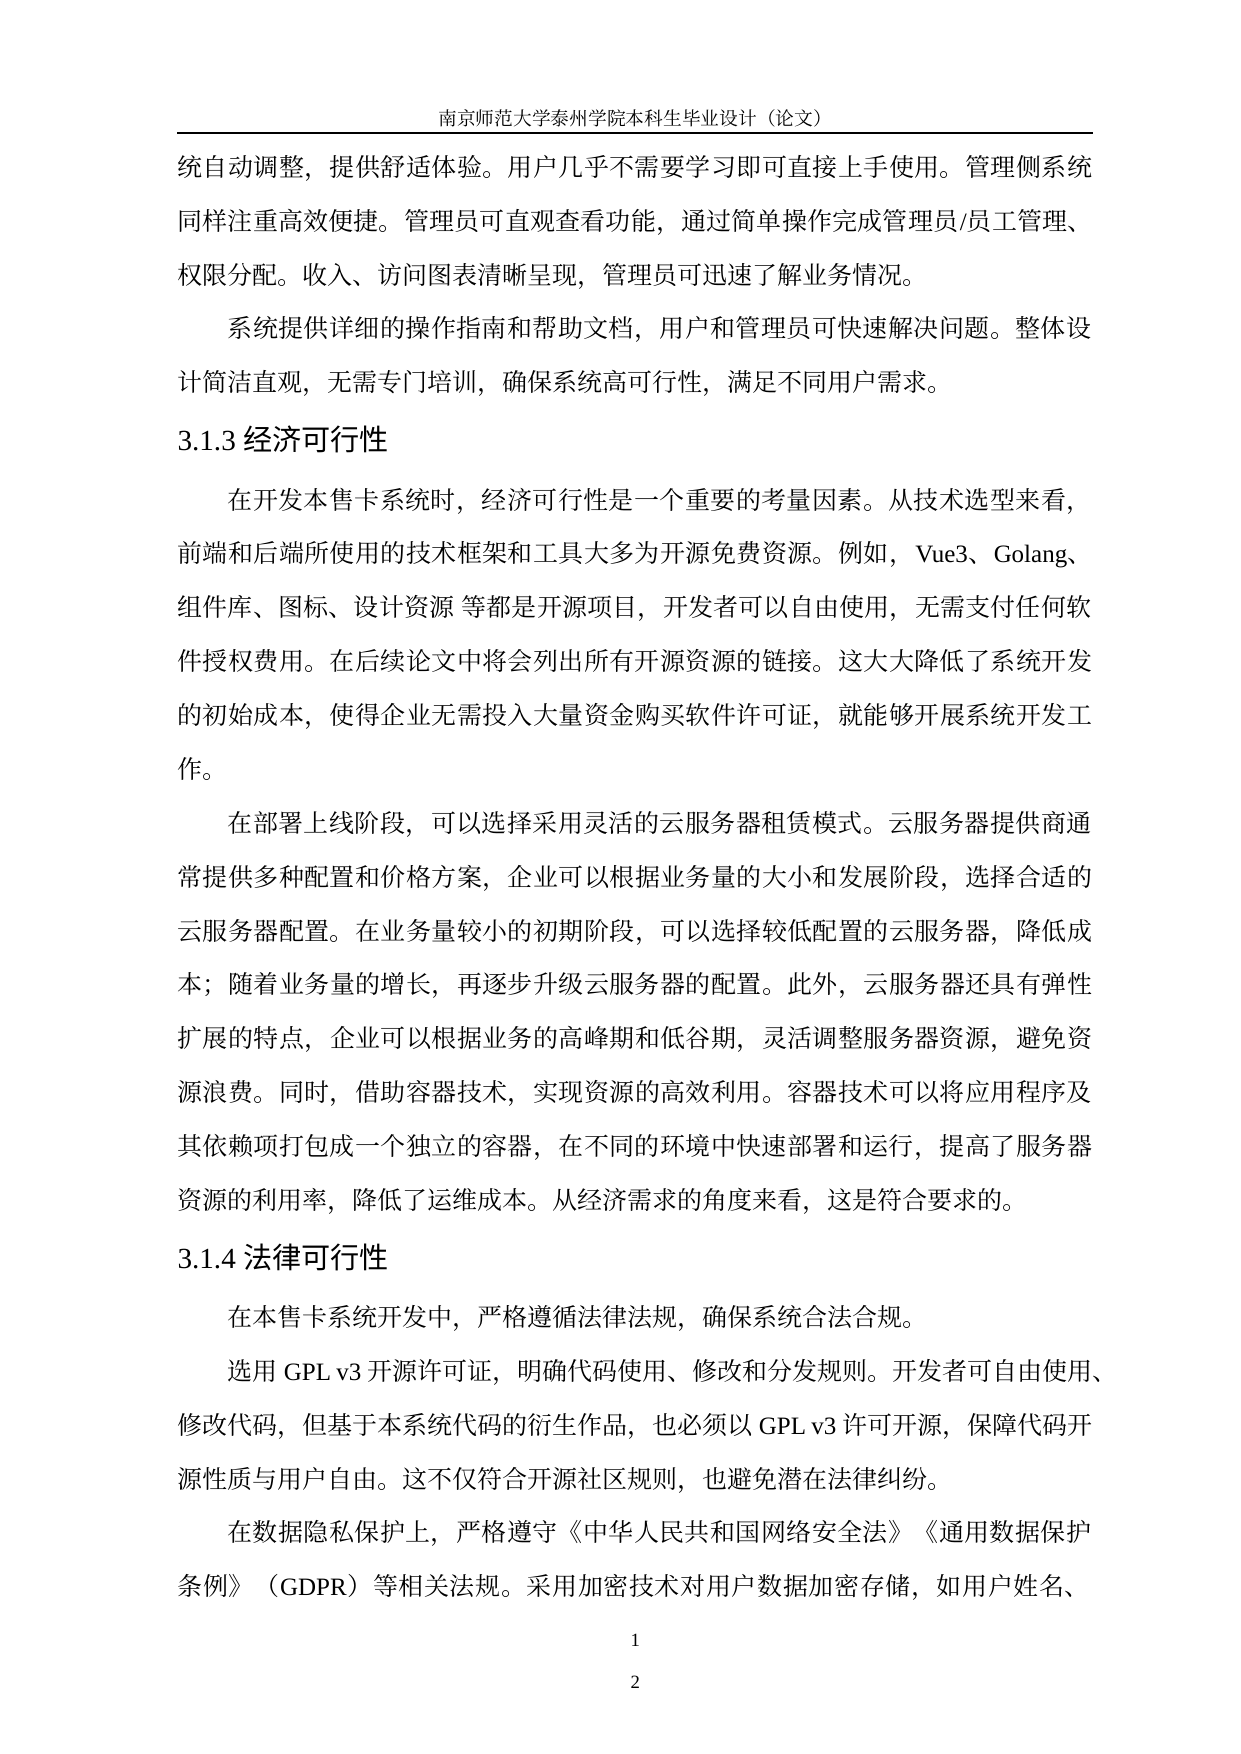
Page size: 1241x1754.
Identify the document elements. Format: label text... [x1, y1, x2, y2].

text 选用 GPL v3 开源许可证，明确代码使用、修改和分发规则。开发者可自由使用、修改代码，但基于本系统代码的衍生作品，也必须以 GPL v3 许可开源，保障代码开源性质与用户自由。这不仅符合开源社区规则，也避免潜在法律纠纷。 [177, 1352, 1093, 1495]
text 3.1.4 法律可行性 [177, 1234, 1093, 1277]
text 在本售卡系统开发中，严格遵循法律法规，确保系统合法合规。 [177, 1298, 1093, 1334]
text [177, 1513, 1093, 1603]
text 在部署上线阶段，可以选择采用灵活的云服务器租赁模式。云服务器提供商通常提供多种配置和价格方案，企业可以根据业务量的大小和发展阶段，选择合适的云服务器配置。在业务量较小的初期阶段，可以选择较低配置的云服务器，降低成本；随着业务量的增长，再逐步升级云服务器的配置。此外，云服务器还具有弹性扩展的特点，企业可以根据业务的高峰期和低谷期，灵活调整服务器资源，避免资源浪费。同时，借助容器技术，实现资源的高效利用。容器技术可以将应用程序及其依赖项打包成一个独立的容器，在不同的环境中快速部署和运行，提高了服务器资源的利用率，降低了运维成本。从经济需求的角度来看，这是符合要求的。 [177, 803, 1093, 1216]
text 3.1.3 经济可行性 [177, 417, 1093, 459]
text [177, 148, 1093, 291]
text 在开发本售卡系统时，经济可行性是一个重要的考量因素。从技术选型来看，前端和后端所使用的技术框架和工具大多为开源免费资源。例如，Vue3、Golang、组件库、图标、设计资源 等都是开源项目，开发者可以自由使用，无需支付任何软件授权费用。在后续论文中将会列出所有开源资源的链接。这大大降低了系统开发的初始成本，使得企业无需投入大量资金购买软件许可证，就能够开展系统开发工作。 [177, 480, 1093, 786]
text 系统提供详细的操作指南和帮助文档，用户和管理员可快速解决问题。整体设计简洁直观，无需专门培训，确保系统高可行性，满足不同用户需求。 [177, 309, 1093, 399]
